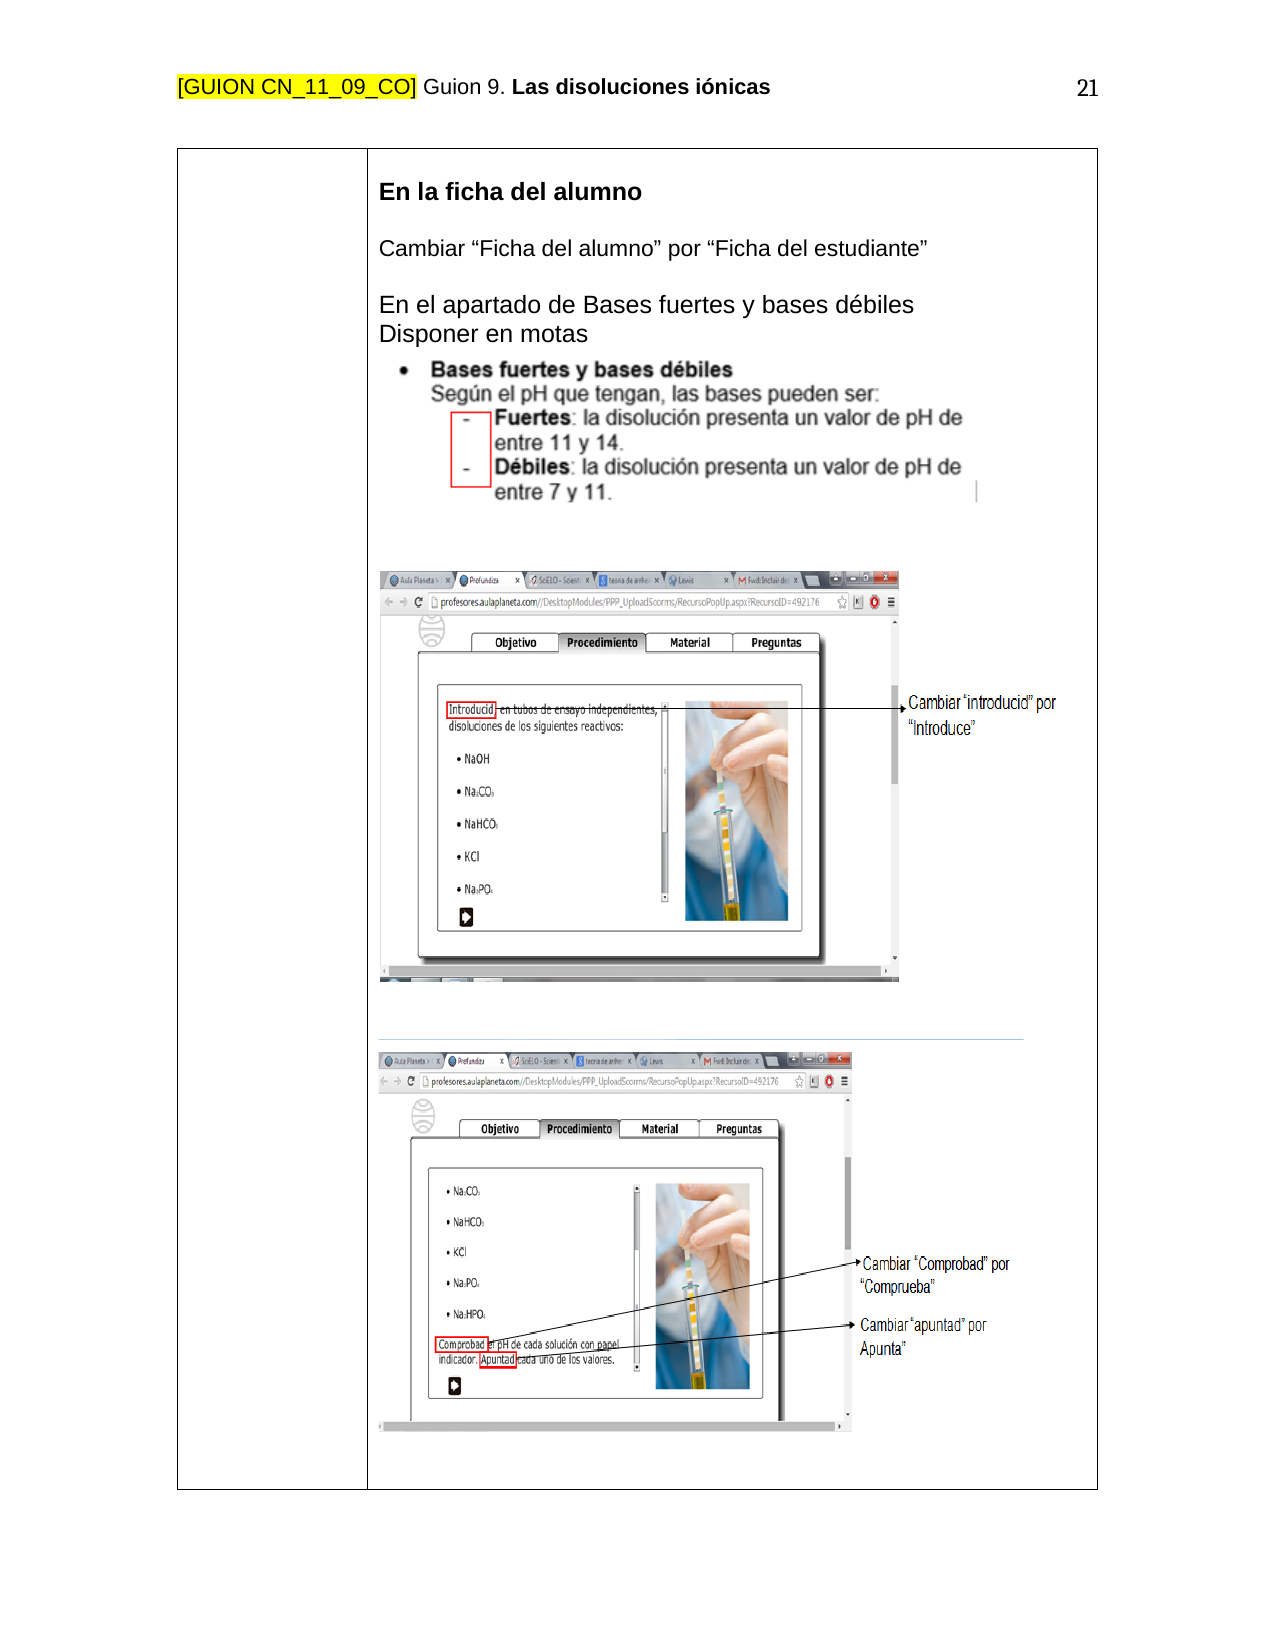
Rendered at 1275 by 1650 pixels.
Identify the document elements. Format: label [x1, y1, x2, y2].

picture [378, 1039, 1024, 1432]
picture [378, 347, 999, 528]
table_cell [178, 149, 367, 1489]
picture [378, 556, 1087, 982]
table_cell [368, 149, 1097, 1489]
